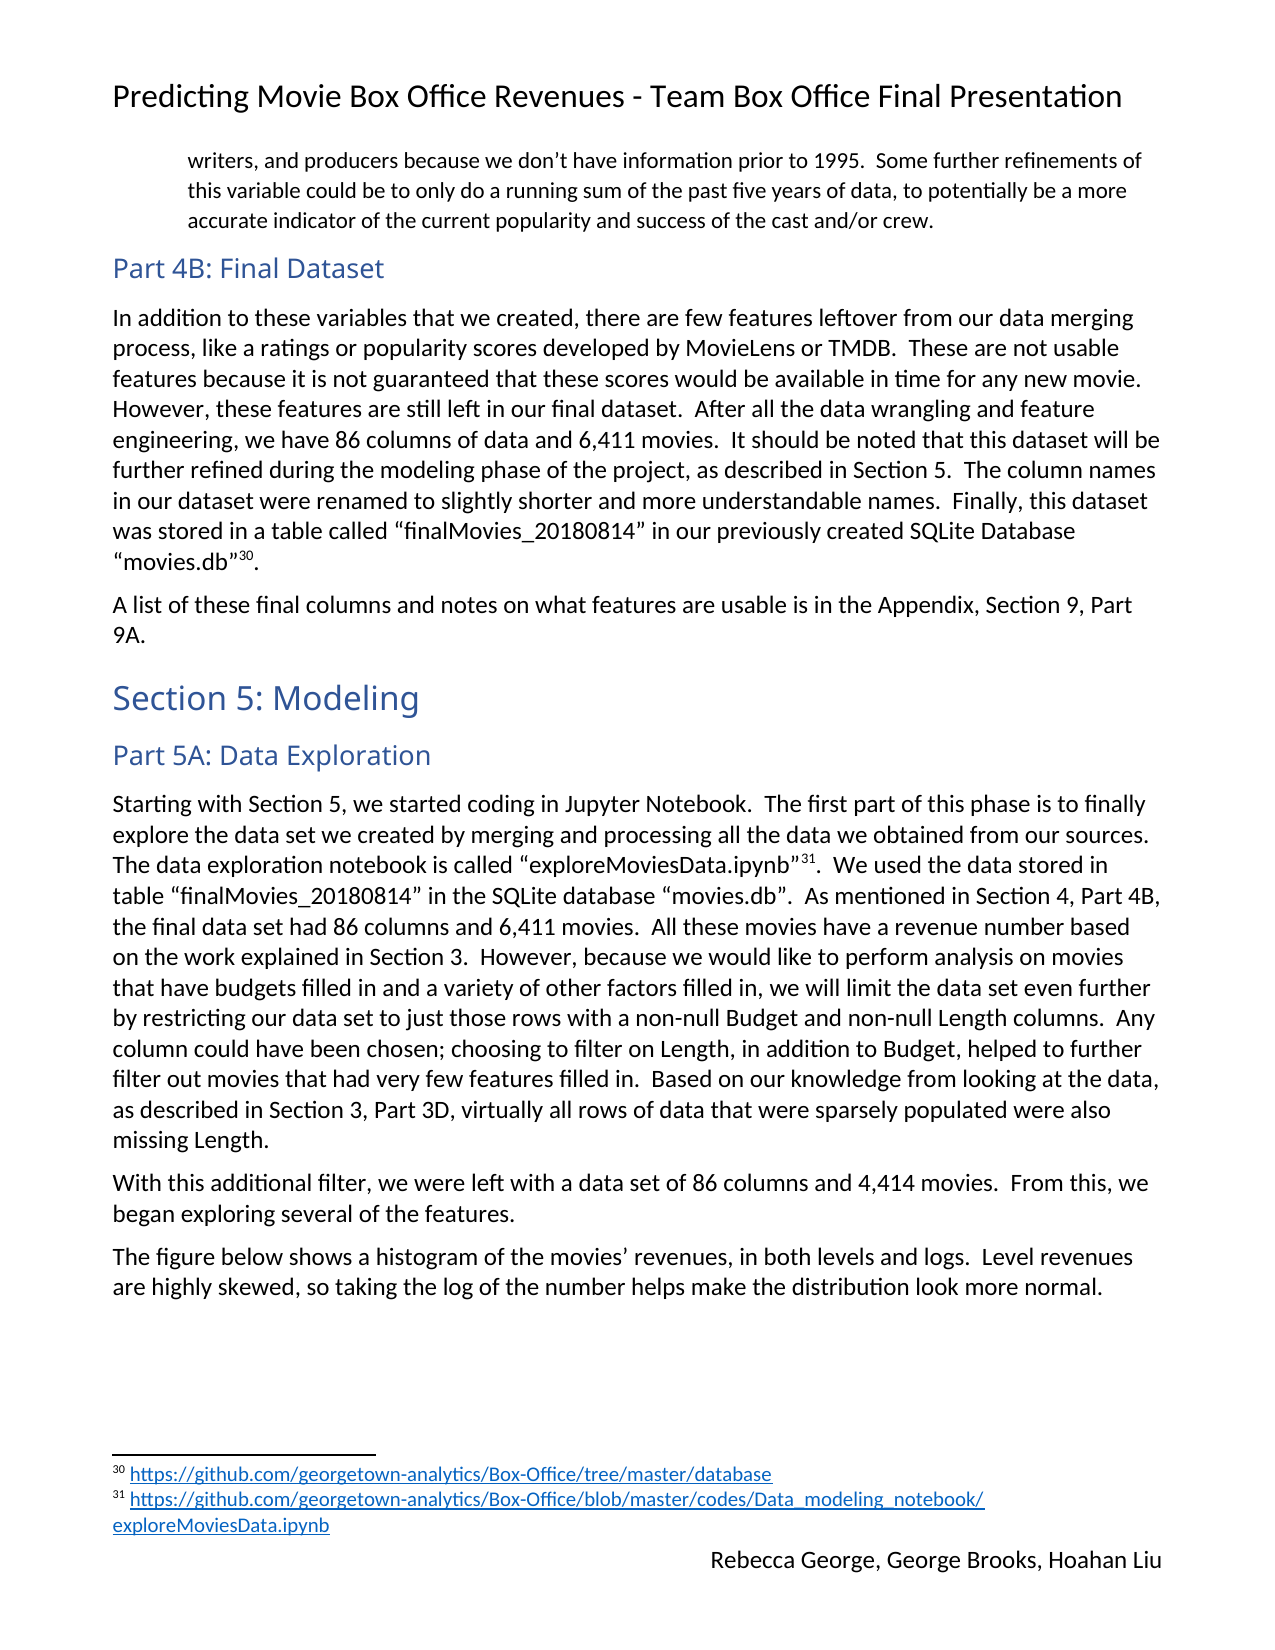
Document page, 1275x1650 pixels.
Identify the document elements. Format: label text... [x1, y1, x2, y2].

text In addition to these variables that we created, there are few features leftover from our data merging process, like a ratings or popularity scores developed by MovieLens or TMDB. These are not usable features because it is not guaranteed that these scores would be available in time for any new movie. However, these features are still left in our final dataset. After all the data wrangling and feature engineering, we have 86 columns of data and 6,411 movies. It should be noted that this dataset will be further refined during the modeling phase of the project, as described in Section 5. The column names in our dataset were renamed to slightly shorter and more understandable names. Finally, this dataset was stored in a table called “finalMovies_20180814” in our previously created SQLite Database “movies.db”. [112, 302, 1162, 576]
subtitle Section 5: Modeling [112, 675, 1162, 720]
text Starting with Section 5, we started coding in Jupyter Notebook. The first part of this phase is to finally explore the data set we created by merging and processing all the data we obtained from our sources. The data exploration notebook is called “exploreMoviesData.ipynb”. We used the data stored in table “finalMovies_20180814” in the SQLite database “movies.db”. As mentioned in Section 4, Part 4B, the final data set had 86 columns and 6,411 movies. All these movies have a revenue number based on the work explained in Section 3. However, because we would like to perform analysis on movies that have budgets filled in and a variety of other factors filled in, we will limit the data set even further by restricting our data set to just those rows with a non-null Budget and non-null Length columns. Any column could have been chosen; choosing to filter on Length, in addition to Budget, helped to further filter out movies that had very few features filled in. Based on our knowledge from looking at the data, as described in Section 3, Part 3D, virtually all rows of data that were sparsely populated were also missing Length. [112, 789, 1162, 1155]
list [187, 146, 1162, 235]
subtitle Part 4B: Final Dataset [112, 249, 1162, 286]
subtitle Part 5A: Data Exploration [112, 736, 1162, 773]
text The figure below shows a histogram of the movies’ revenues, in both levels and logs. Level revenues are highly skewed, so taking the log of the number helps make the distribution look more normal. [112, 1241, 1162, 1302]
text A list of these final columns and notes on what features are usable is in the Appendix, Section 9, Part 9A. [112, 589, 1162, 650]
text With this additional filter, we were left with a data set of 86 columns and 4,414 movies. From this, we began exploring several of the features. [112, 1167, 1162, 1228]
